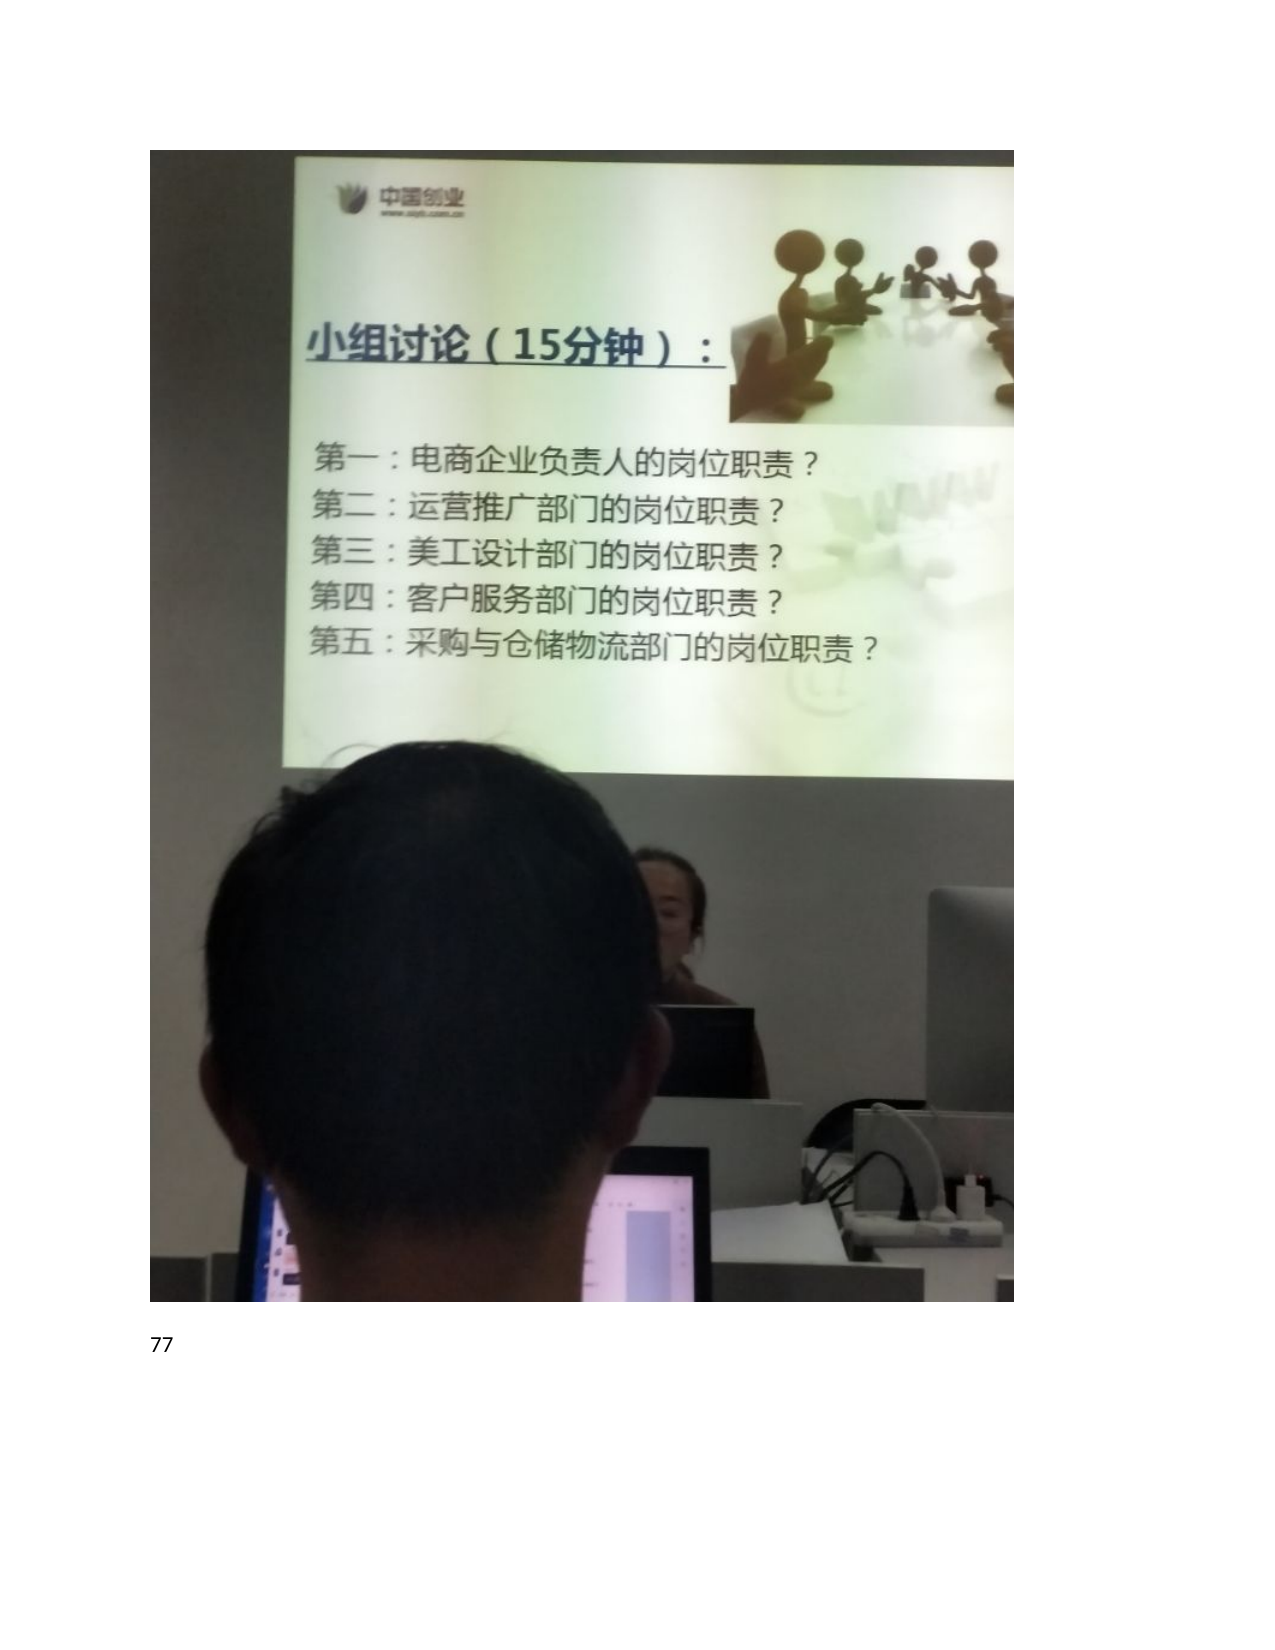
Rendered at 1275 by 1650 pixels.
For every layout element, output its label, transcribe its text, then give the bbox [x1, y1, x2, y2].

text 77 [150, 1330, 1125, 1358]
picture [150, 150, 1014, 1302]
